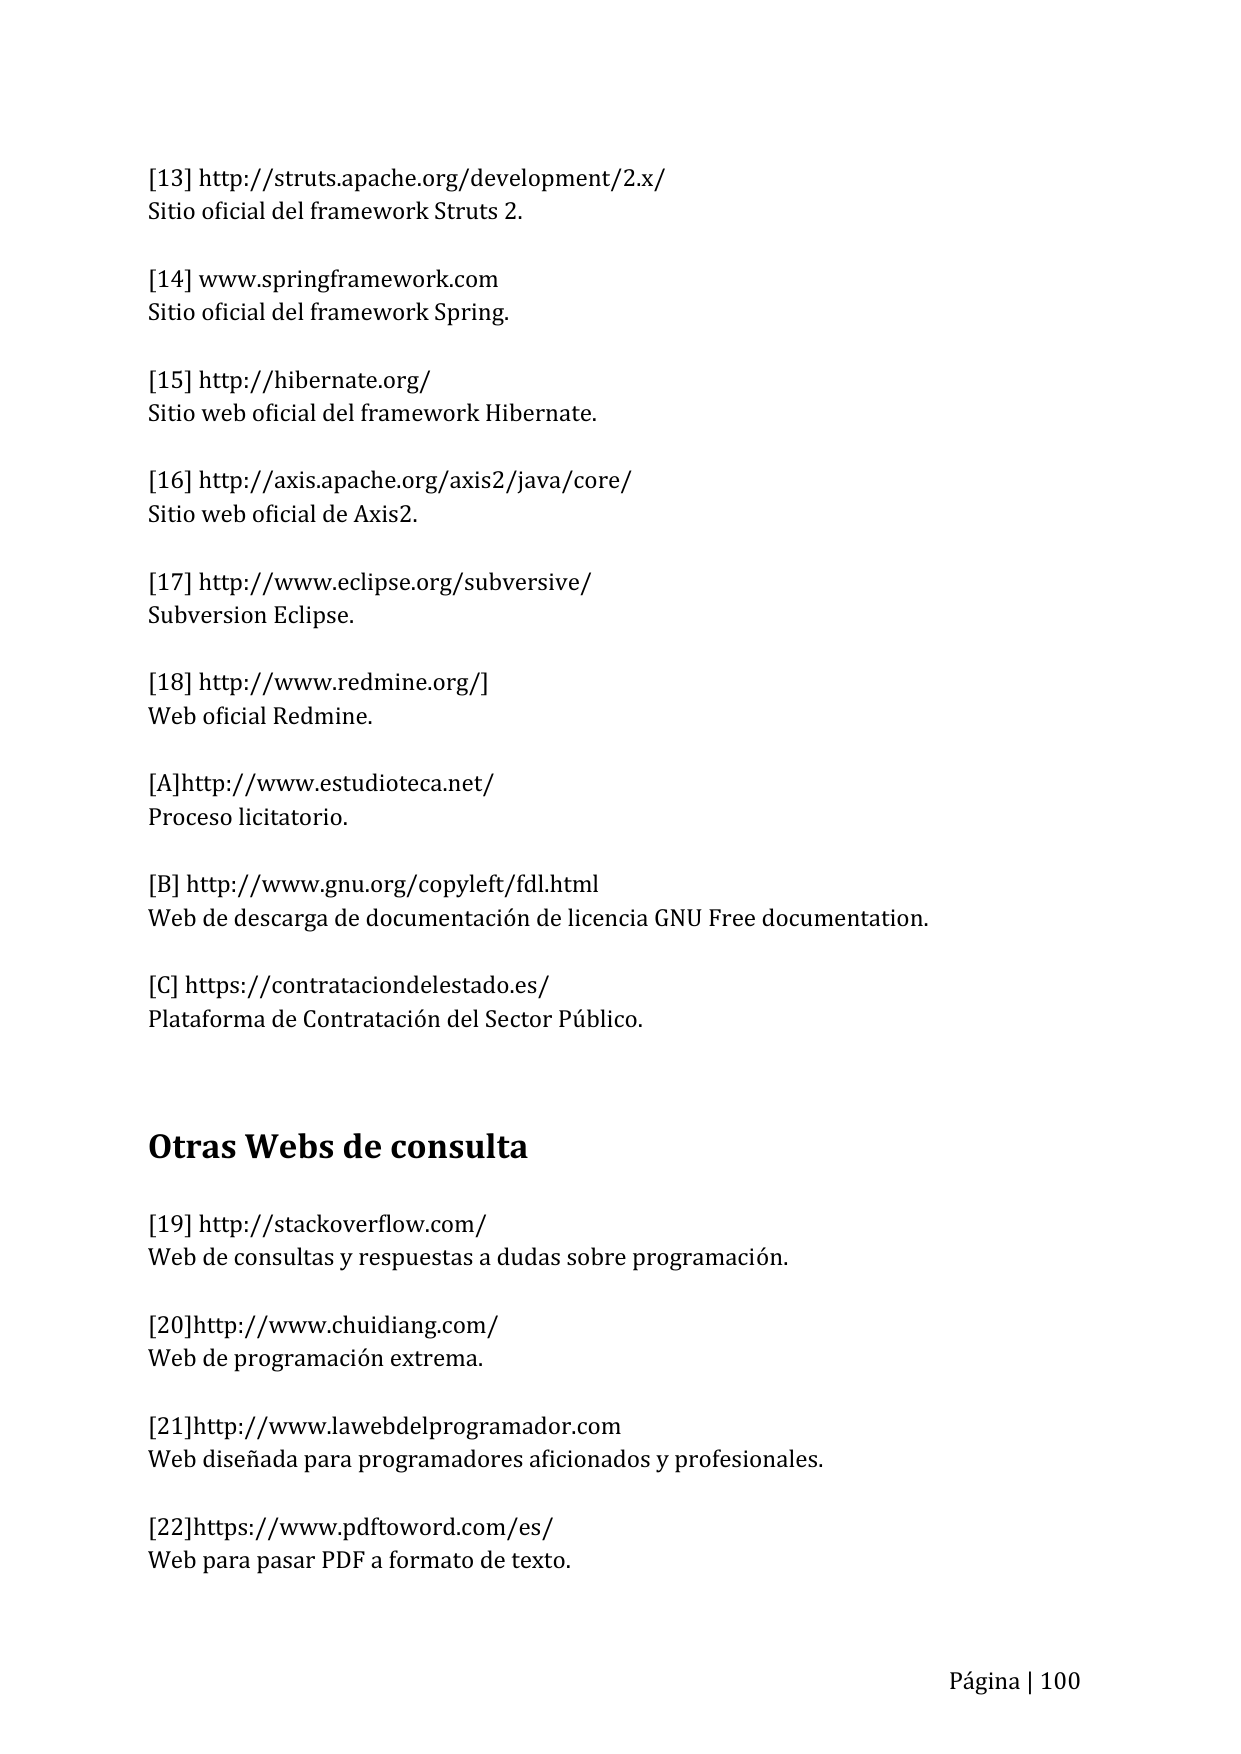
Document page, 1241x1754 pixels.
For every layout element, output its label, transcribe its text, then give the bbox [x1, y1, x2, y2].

list Otras Webs de consulta [148, 1125, 1081, 1167]
text Web oficial Redmine. [148, 701, 1081, 730]
text [22]https://www.pdftoword.com/es/ [148, 1511, 1081, 1541]
text Web de descarga de documentación de licencia GNU Free documentation. [148, 903, 1081, 932]
text Web diseñada para programadores aficionados y profesionales. [148, 1444, 1081, 1473]
text [13] http://struts.apache.org/development/2.x/ [148, 162, 1081, 192]
text [A]http://www.estudioteca.net/ [148, 768, 1081, 797]
text [15] http://hibernate.org/ [148, 364, 1081, 393]
text [19] http://stackoverflow.com/ [148, 1208, 1081, 1238]
text Sitio oficial del framework Struts 2. [148, 196, 1081, 225]
text [B] http://www.gnu.org/copyleft/fdl.html [148, 869, 1081, 898]
text Web para pasar PDF a formato de texto. [148, 1545, 1081, 1574]
text Sitio web oficial de Axis2. [148, 499, 1081, 528]
text [17] http://www.eclipse.org/subversive/ [148, 566, 1081, 595]
text [21]http://www.lawebdelprogramador.com [148, 1410, 1081, 1439]
text [C] https://contrataciondelestado.es/ [148, 970, 1081, 999]
text Sitio oficial del framework Spring. [148, 297, 1081, 326]
text Web de consultas y respuestas a dudas sobre programación. [148, 1242, 1081, 1271]
text [14] www.springframework.com [148, 263, 1081, 293]
text Plataforma de Contratación del Sector Público. [148, 1003, 1081, 1033]
text Subversion Eclipse. [148, 600, 1081, 629]
text [20]http://www.chuidiang.com/ [148, 1309, 1081, 1339]
text Web de programación extrema. [148, 1343, 1081, 1372]
text [18] http://www.redmine.org/] [148, 667, 1081, 696]
text Proceso licitatorio. [148, 802, 1081, 831]
text [16] http://axis.apache.org/axis2/java/core/ [148, 465, 1081, 494]
text Sitio web oficial del framework Hibernate. [148, 398, 1081, 427]
